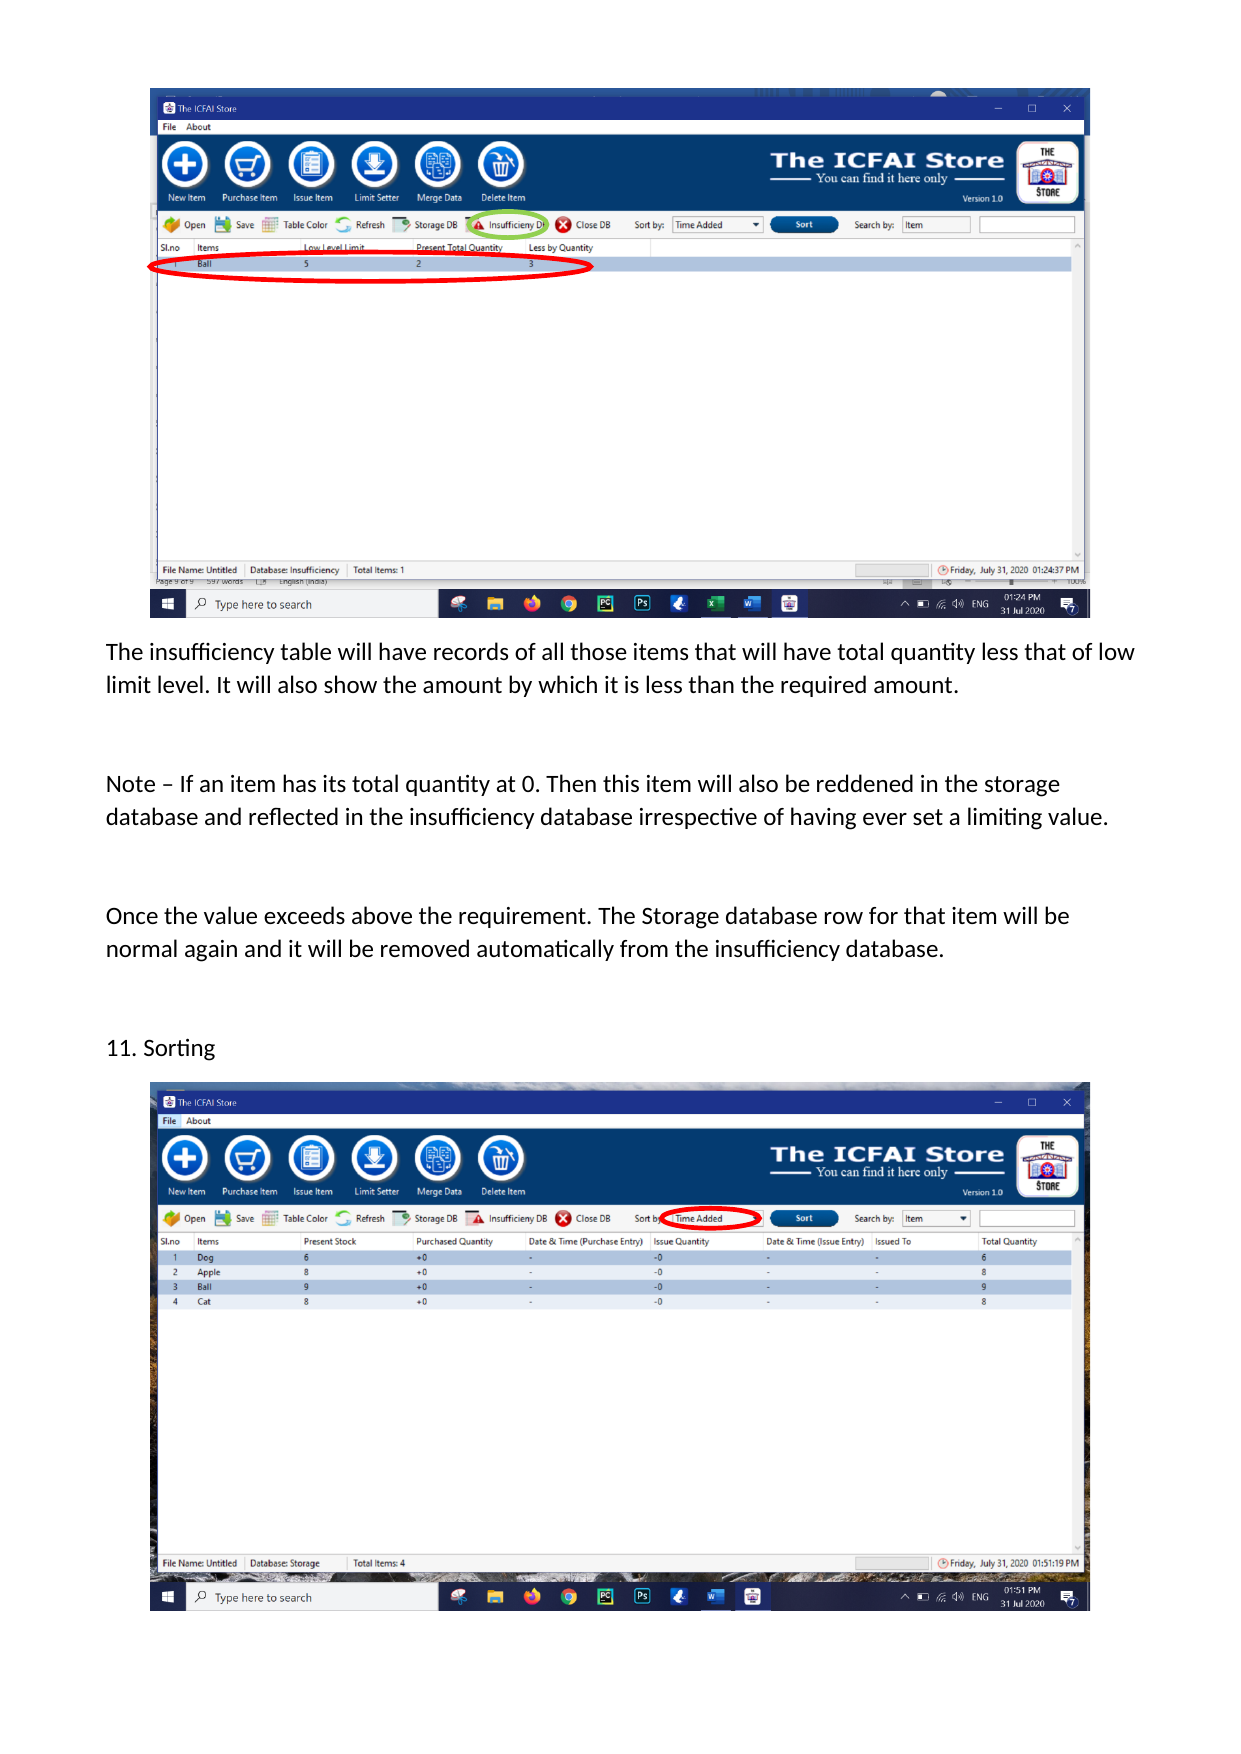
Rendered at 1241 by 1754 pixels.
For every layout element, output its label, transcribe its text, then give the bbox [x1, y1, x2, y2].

text Note – If an item has its total quantity at 0. Then this item will also be reddened in the storage database and reflected in the insufficiency database irrespective of having ever set a limiting value. [106, 768, 1139, 832]
text The insufficiency table will have records of all those items that will have total quantity less that of low limit level. It will also show the amount by which it is less than the required amount. [106, 636, 1139, 700]
text Once the value exceeds above the requirement. The Storage database row for that item will be normal again and it will be removed automatically from the insufficiency database. [106, 901, 1139, 964]
list Sorting [106, 1033, 1139, 1063]
picture [156, 255, 585, 279]
picture [150, 88, 1091, 618]
picture [150, 1082, 1091, 1611]
